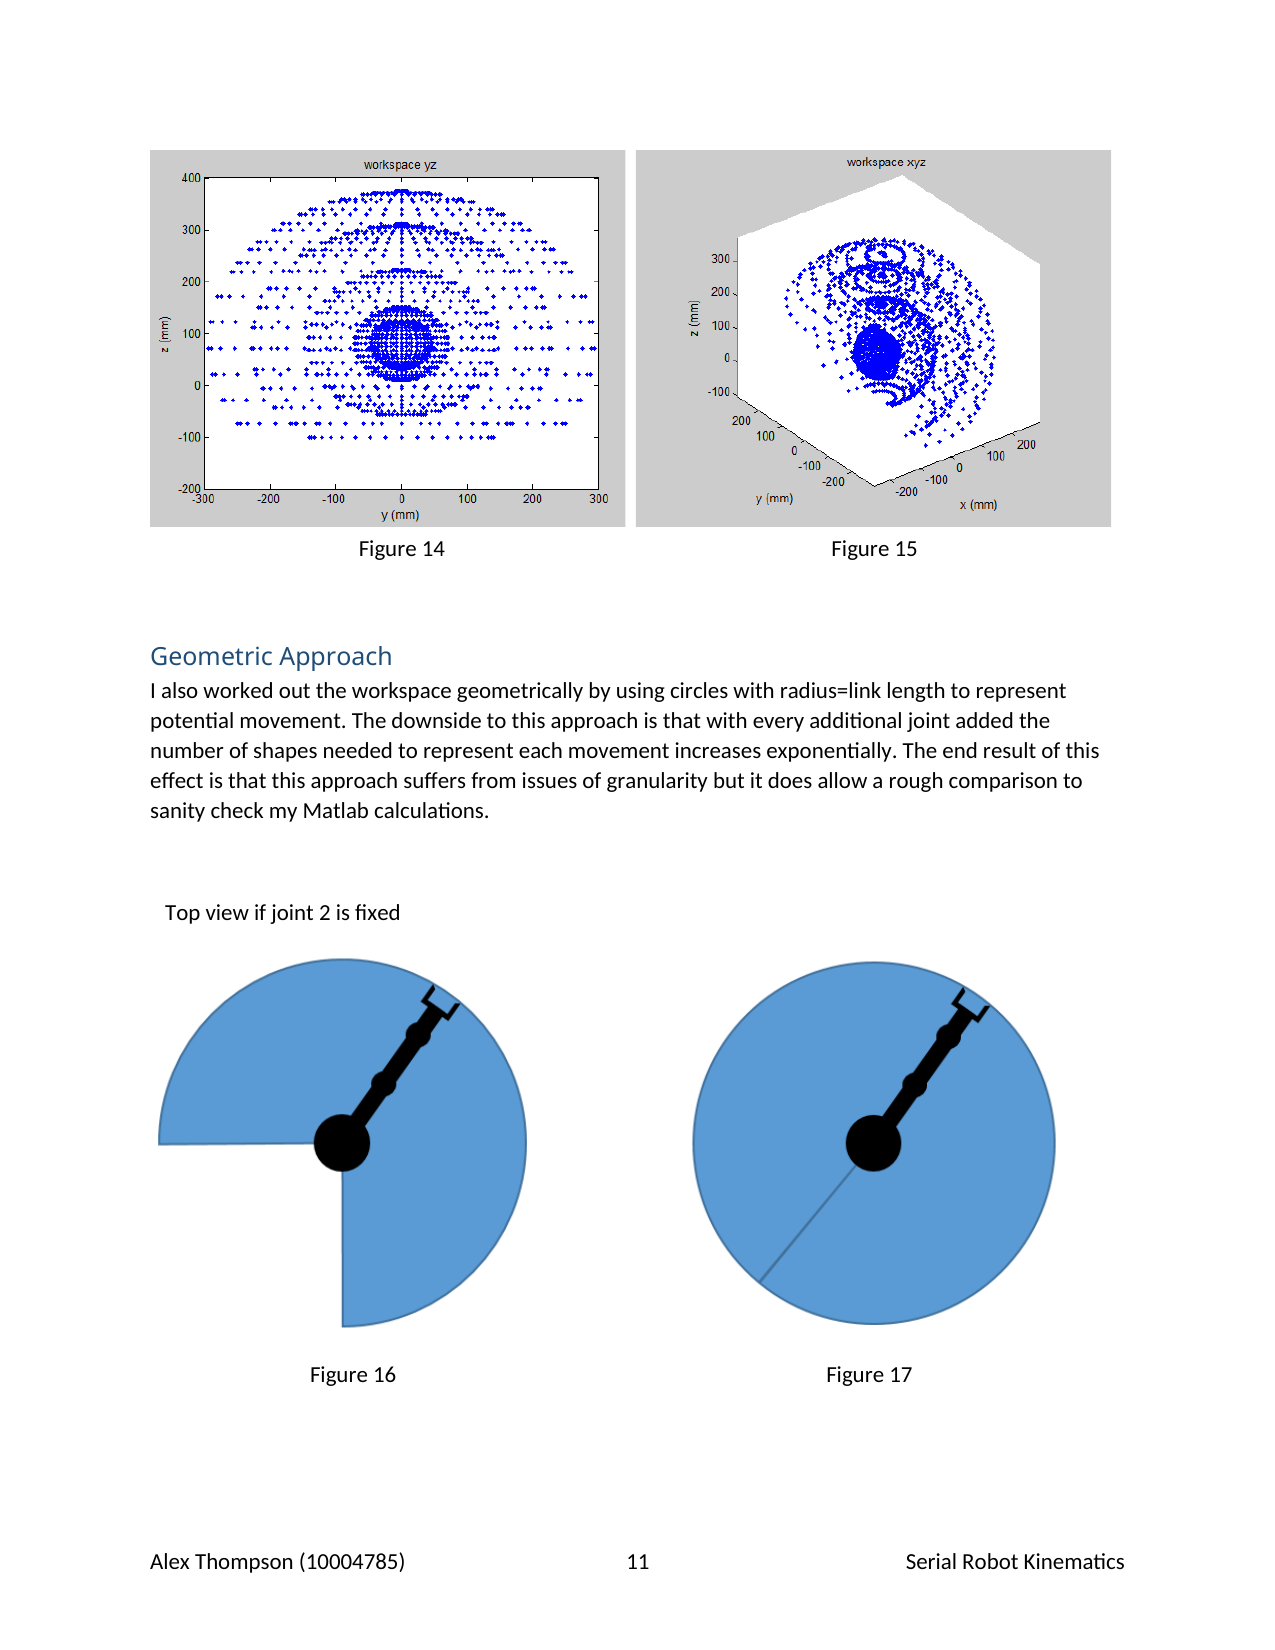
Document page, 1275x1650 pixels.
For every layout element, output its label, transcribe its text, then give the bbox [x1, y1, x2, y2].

subtitle Geometric Approach [150, 639, 1125, 673]
picture [150, 956, 533, 1333]
picture [150, 150, 626, 527]
text I also worked out the workspace geometrically by using circles with radius=link length to represent potential movement. The downside to this approach is that with every additional joint added the number of shapes needed to represent each movement increases exponentially. The end result of this effect is that this approach suffers from issues of granularity but it does allow a rough comparison to sanity check my Matlab calculations. [150, 676, 1125, 825]
picture [635, 150, 1112, 527]
picture [687, 957, 1061, 1332]
